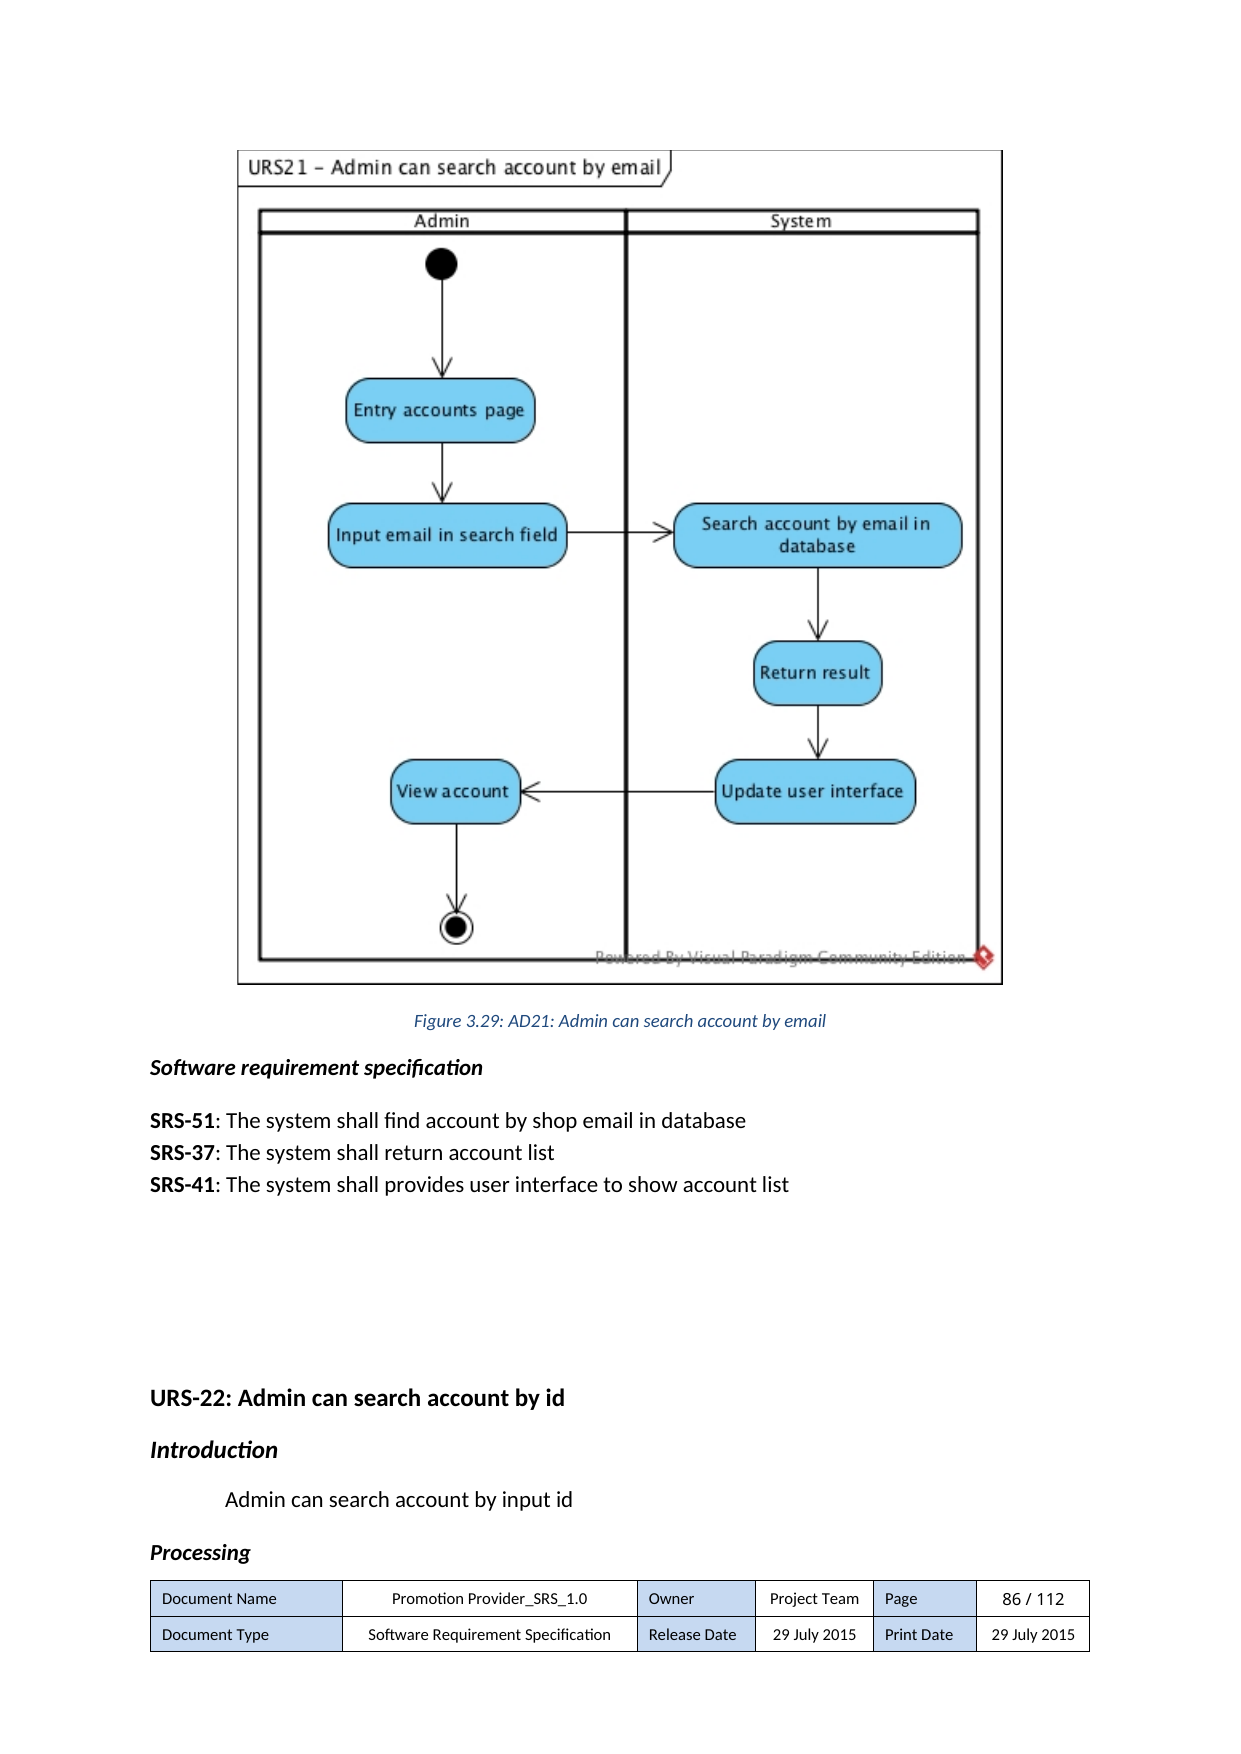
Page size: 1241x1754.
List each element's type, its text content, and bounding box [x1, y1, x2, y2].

text Figure 3.29: AD21: Admin can search account by email [150, 1009, 1090, 1032]
text Admin can search account by input id [225, 1485, 1090, 1513]
text Introduction [150, 1434, 1090, 1464]
text SRS-51: The system shall find account by shop email in database SRS-37: The system shall return account list SRS-41: The system shall provides user interface to show account list [150, 1106, 1090, 1198]
picture [237, 150, 1003, 985]
text URS-22: Admin can search account by id [150, 1383, 1090, 1413]
text Software requirement specification [150, 1053, 1090, 1081]
text Processing [150, 1538, 1090, 1566]
